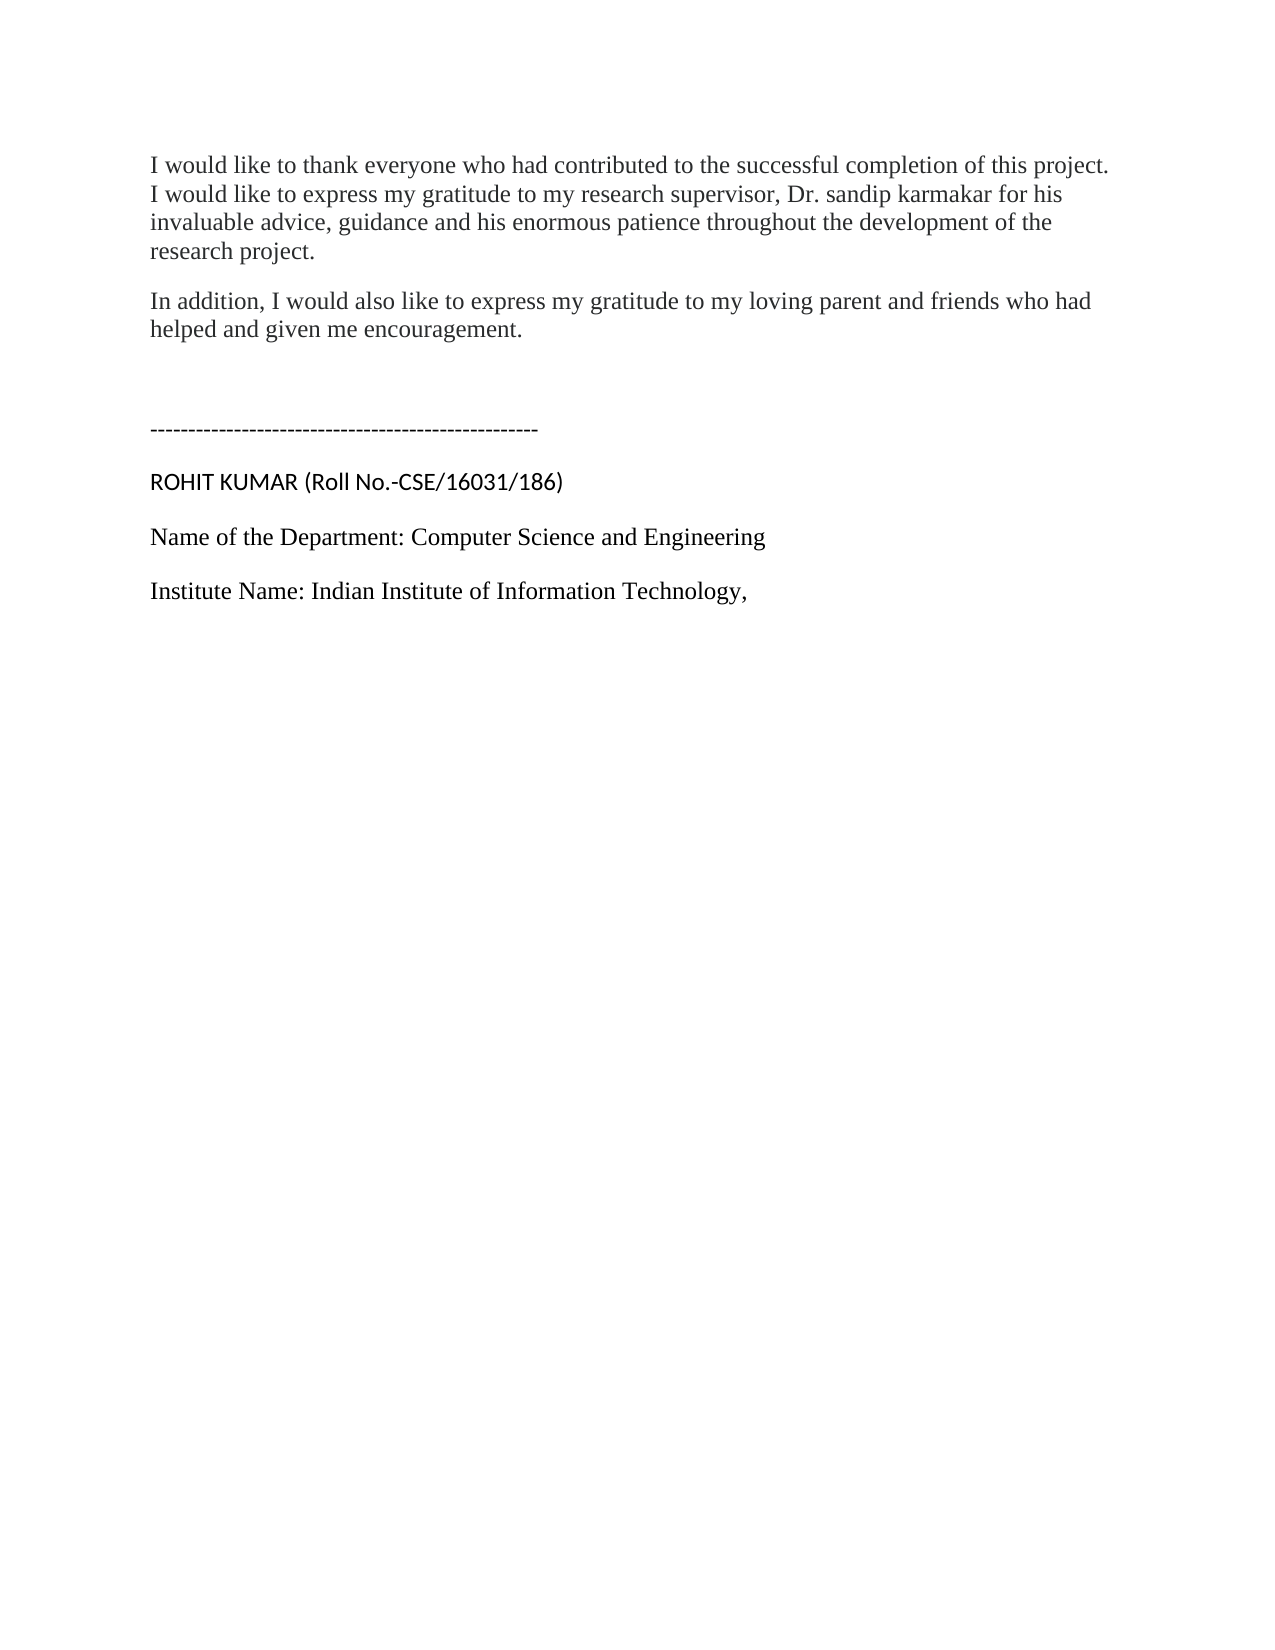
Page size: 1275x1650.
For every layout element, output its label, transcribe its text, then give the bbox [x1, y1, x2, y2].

text I would like to thank everyone who had contributed to the successful completion of this project. I would like to express my gratitude to my research supervisor, Dr. sandip karmakar for his invaluable advice, guidance and his enormous patience throughout the development of the research project. [150, 150, 1125, 265]
text Name of the Department: Computer Science and Engineering [150, 522, 1125, 551]
text In addition, I would also like to express my gratitude to my loving parent and friends who had helped and given me encouragement. [150, 286, 1125, 343]
text Institute Name: Indian Institute of Information Technology, [150, 576, 1125, 605]
text ROHIT KUMAR (Roll No.-CSE/16031/186) [150, 466, 1125, 497]
text --------------------------------------------------- [150, 415, 1125, 442]
